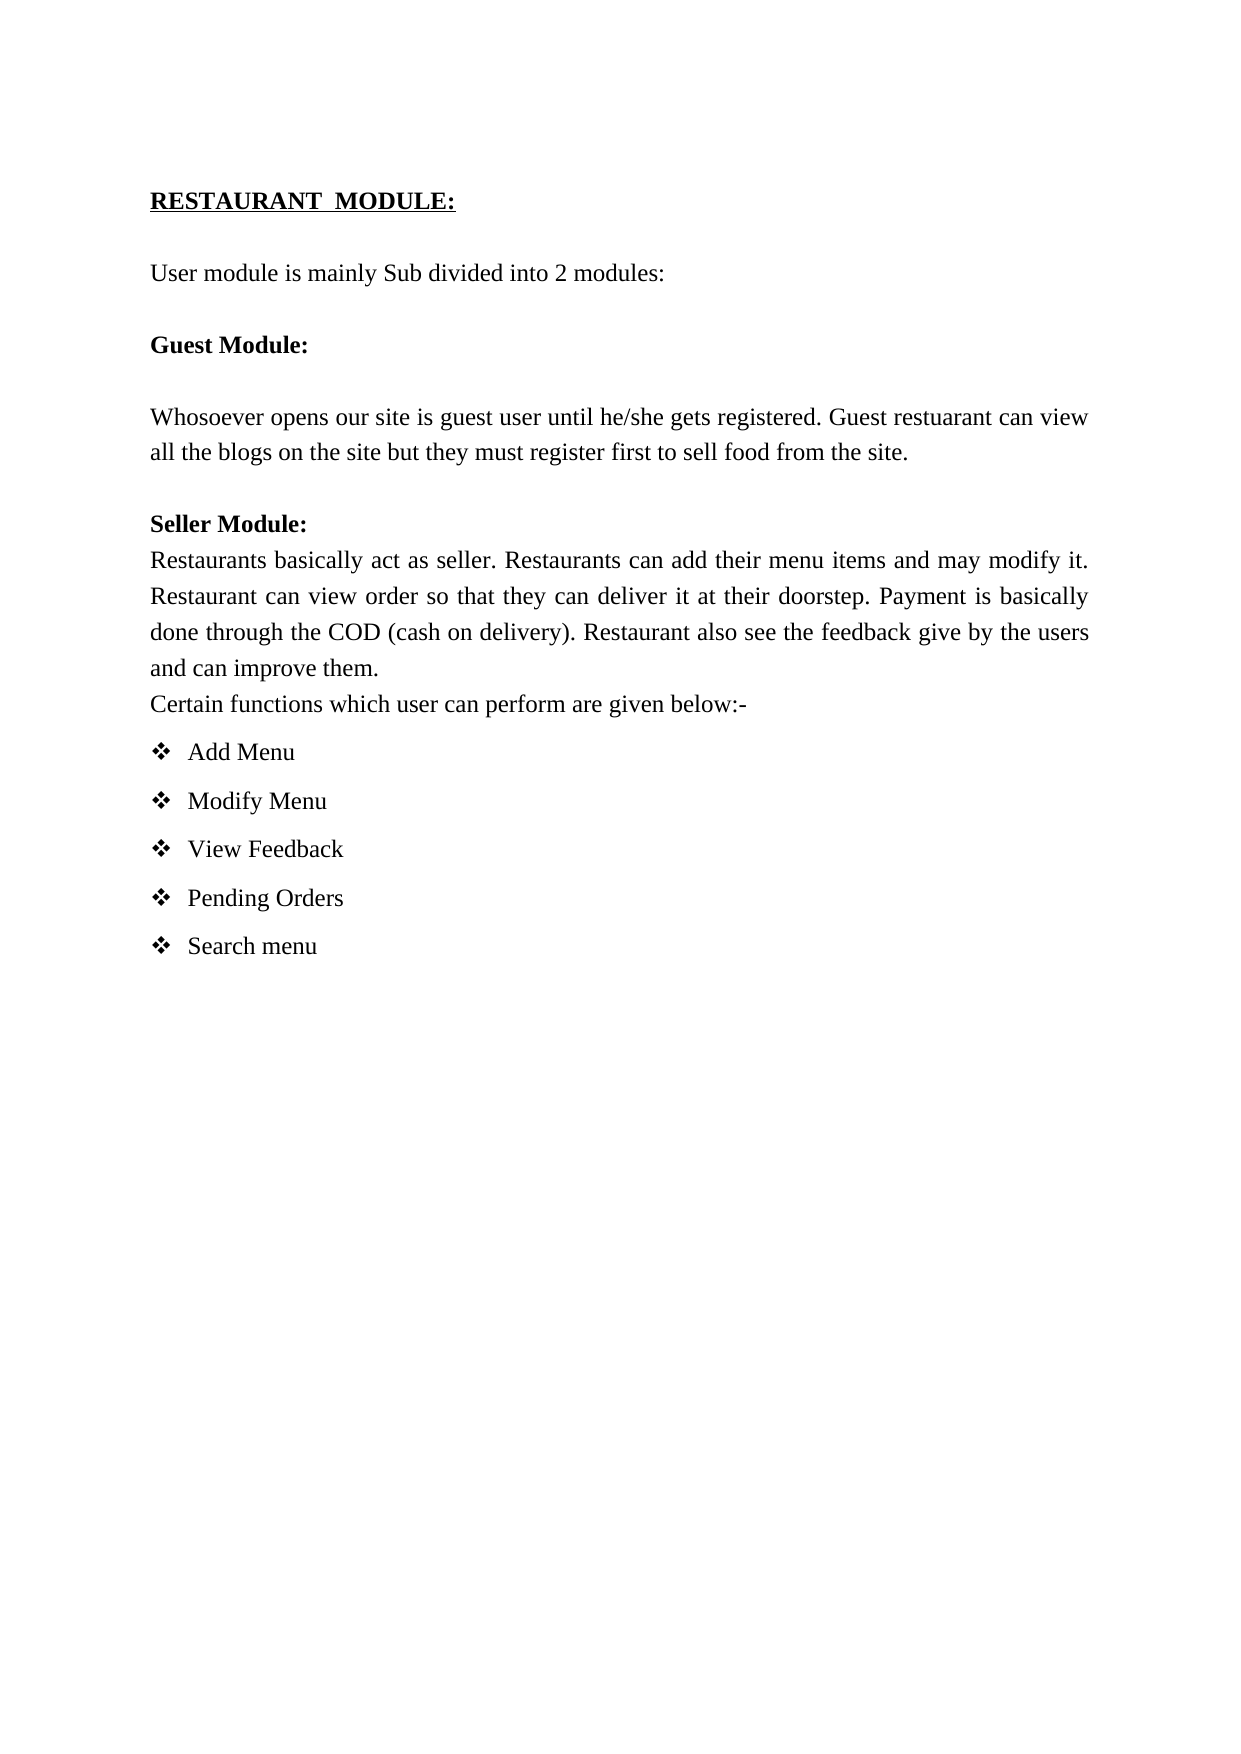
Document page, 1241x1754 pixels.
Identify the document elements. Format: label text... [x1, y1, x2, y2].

text Seller Module: [150, 509, 1090, 538]
text User module is mainly Sub divided into 2 modules: [150, 258, 1090, 287]
list Search menu [150, 931, 1090, 960]
text Certain functions which user can perform are given below:- [150, 689, 1090, 718]
list Modify Menu [150, 786, 1090, 815]
text Restaurants basically act as seller. Restaurants can add their menu items and may modify it. Restaurant can view order so that they can deliver it at their doorstep. Payment is basically done through the COD (cash on delivery). Restaurant also see the feedback give by the users and can improve them. [150, 545, 1090, 682]
list Add Menu [150, 737, 1090, 766]
text Whosoever opens our site is guest user until he/she gets registered. Guest restuarant can view all the blogs on the site but they must register first to sell food from the site. [150, 402, 1090, 466]
list Pending Orders [150, 883, 1090, 912]
text Guest Module: [150, 330, 1090, 358]
list View Feedback [150, 834, 1090, 863]
text RESTAURANT MODULE: [150, 186, 1090, 215]
